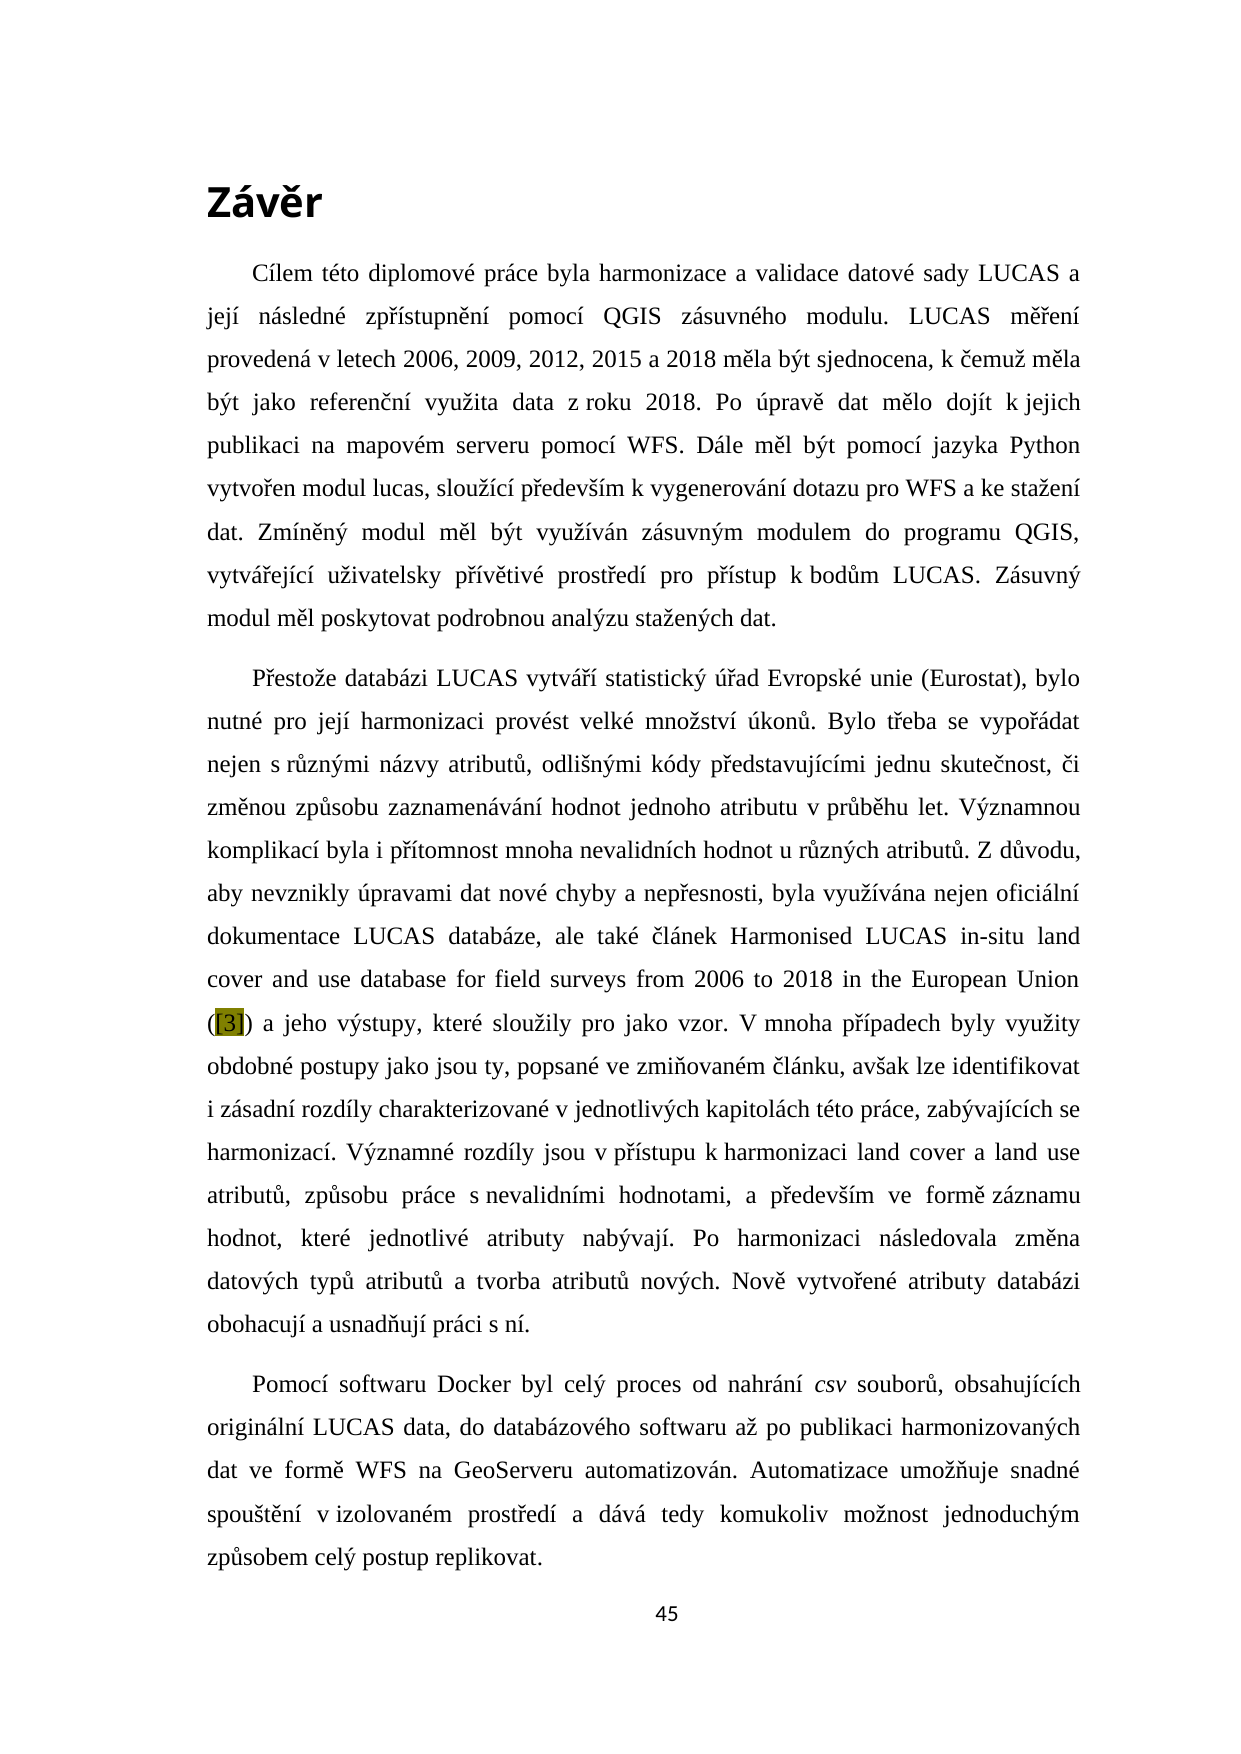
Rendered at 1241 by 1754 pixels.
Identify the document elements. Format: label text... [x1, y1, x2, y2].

text Přestože databázi LUCAS vytváří statistický úřad Evropské unie (Eurostat), bylo nutné pro její harmonizaci provést velké množství úkonů. Bylo třeba se vypořádat nejen s různými názvy atributů, odlišnými kódy představujícími jednu skutečnost, či změnou způsobu zaznamenávání hodnot jednoho atributu v průběhu let. Významnou komplikací byla i přítomnost mnoha nevalidních hodnot u různých atributů. Z důvodu, aby nevznikly úpravami dat nové chyby a nepřesnosti, byla využívána nejen oficiální dokumentace LUCAS databáze, ale také článek Harmonised LUCAS in-situ land cover and use database for field surveys from 2006 to 2018 in the European Union ([3]) a jeho výstupy, které sloužily pro jako vzor. V mnoha případech byly využity obdobné postupy jako jsou ty, popsané ve zmiňovaném článku, avšak lze identifikovat i zásadní rozdíly charakterizované v jednotlivých kapitolách této práce, zabývajících se harmonizací. Významné rozdíly jsou v přístupu k harmonizaci land cover a land use atributů, způsobu práce s nevalidními hodnotami, a především ve formě záznamu hodnot, které jednotlivé atributy nabývají. Po harmonizaci následovala změna datových typů atributů a tvorba atributů nových. Nově vytvořené atributy databázi obohacují a usnadňují práci s ní. [207, 663, 1081, 1338]
text Pomocí softwaru Docker byl celý proces od nahrání csv souborů, obsahujících originální LUCAS data, do databázového softwaru až po publikaci harmonizovaných dat ve formě WFS na GeoServeru automatizován. Automatizace umožňuje snadné spouštění v izolovaném prostředí a dává tedy komukoliv možnost jednoduchým způsobem celý postup replikovat. [207, 1369, 1081, 1571]
text Cílem této diplomové práce byla harmonizace a validace datové sady LUCAS a její následné zpřístupnění pomocí QGIS zásuvného modulu. LUCAS měření provedená v letech 2006, 2009, 2012, 2015 a 2018 měla být sjednocena, k čemuž měla být jako referenční využita data z roku 2018. Po úpravě dat mělo dojít k jejich publikaci na mapovém serveru pomocí WFS. Dále měl být pomocí jazyka Python vytvořen modul lucas, sloužící především k vygenerování dotazu pro WFS a ke stažení dat. Zmíněný modul měl být využíván zásuvným modulem do programu QGIS, vytvářející uživatelsky přívětivé prostředí pro přístup k bodům LUCAS. Zásuvný modul měl poskytovat podrobnou analýzu stažených dat. [207, 258, 1081, 632]
subtitle Závěr [207, 173, 1081, 229]
